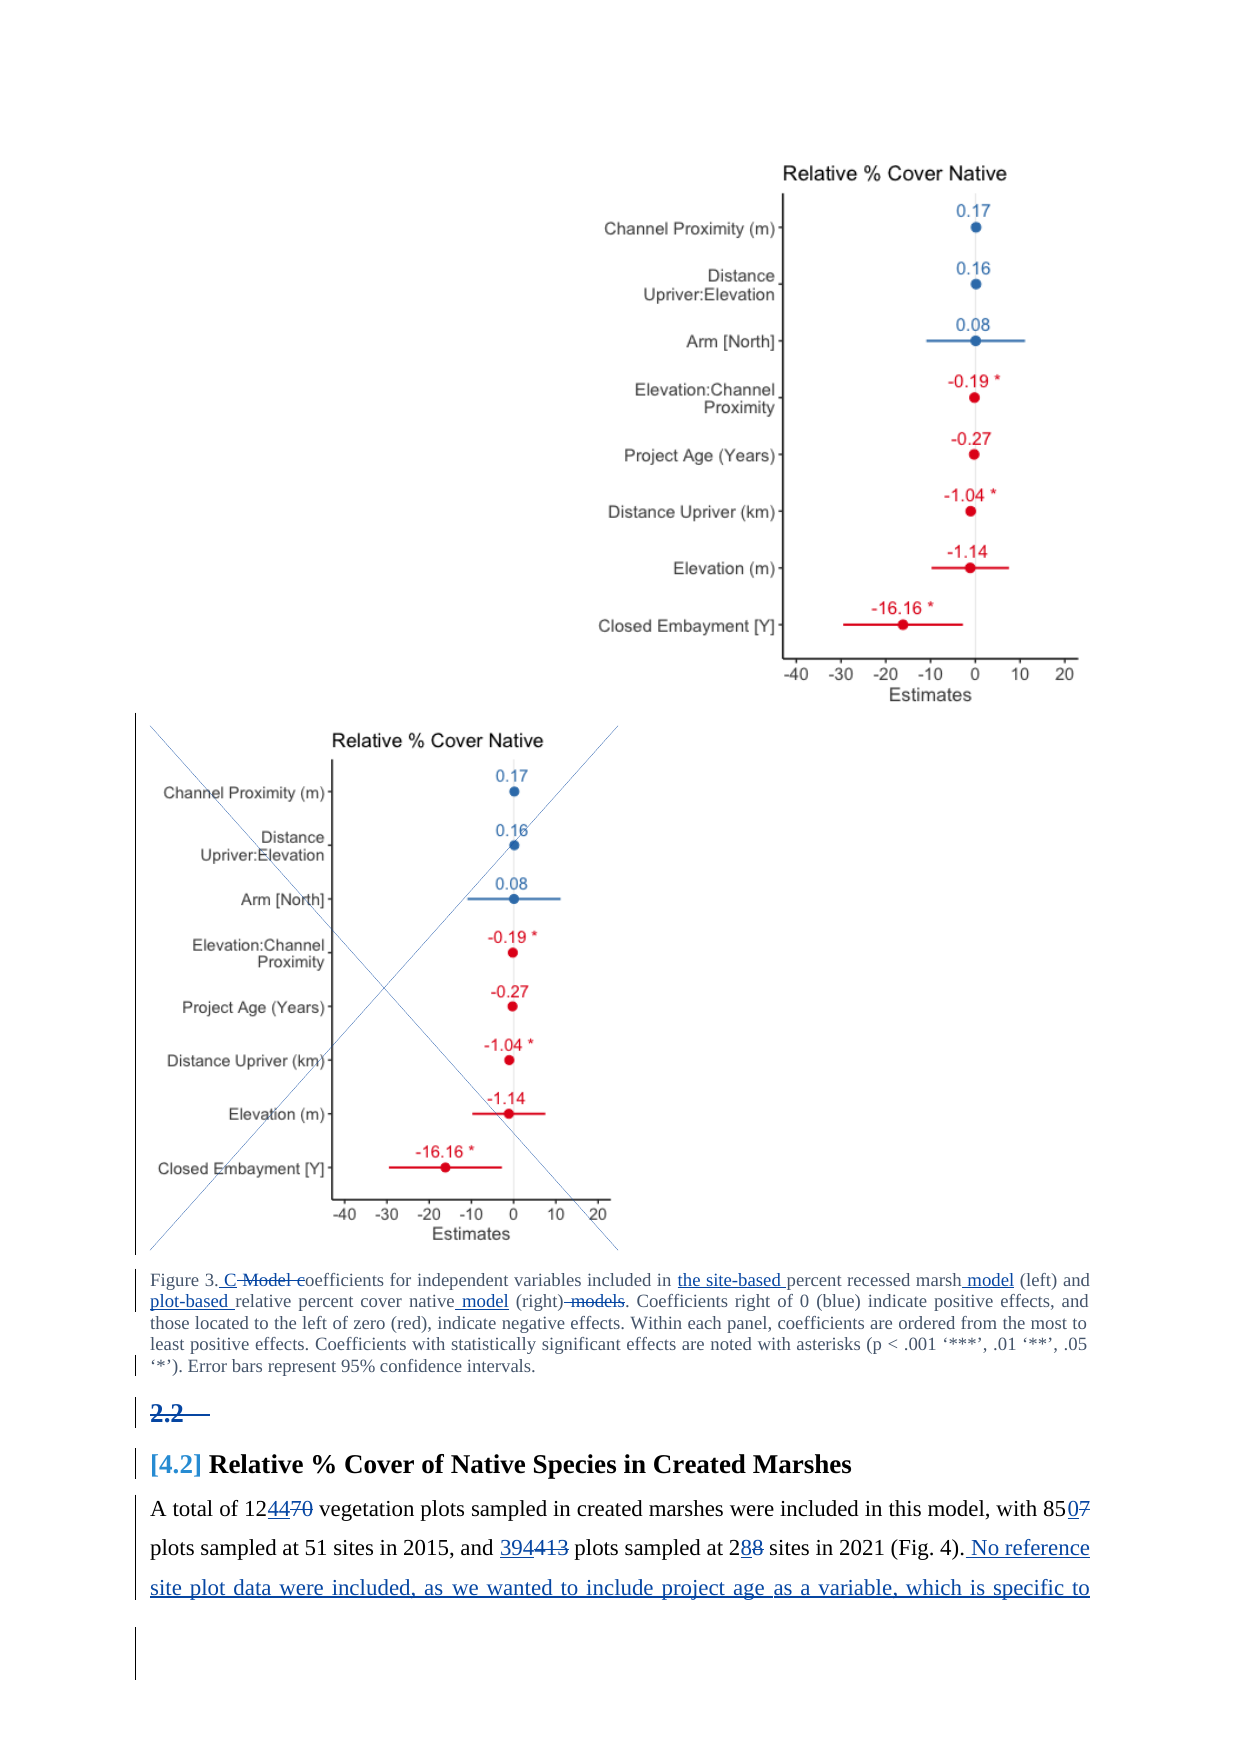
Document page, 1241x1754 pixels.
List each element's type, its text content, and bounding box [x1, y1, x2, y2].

picture [151, 990, 617, 1251]
picture [386, 726, 619, 1250]
picture [151, 725, 617, 986]
subtitle Relative % Cover of Native Species in Created Marshes [150, 1448, 1090, 1479]
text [150, 1495, 1090, 1596]
text Figure 3.oefficients for independent variables included in percent recessed marsh (left) and relative percent cover native (right). Coefficients right of 0 (blue) indicate positive effects, and those located to the left of zero (red), indicate negative effects. Within each panel, coefficients are ordered from the most to least positive effects. Coefficients with statistically significant effects are noted with asterisks (p < .001 ‘***’, .01 ‘**’, .05 ‘*’). Error bars represent 95% confidence intervals. [150, 1268, 1090, 1376]
picture [150, 727, 383, 1249]
picture [591, 157, 1087, 713]
